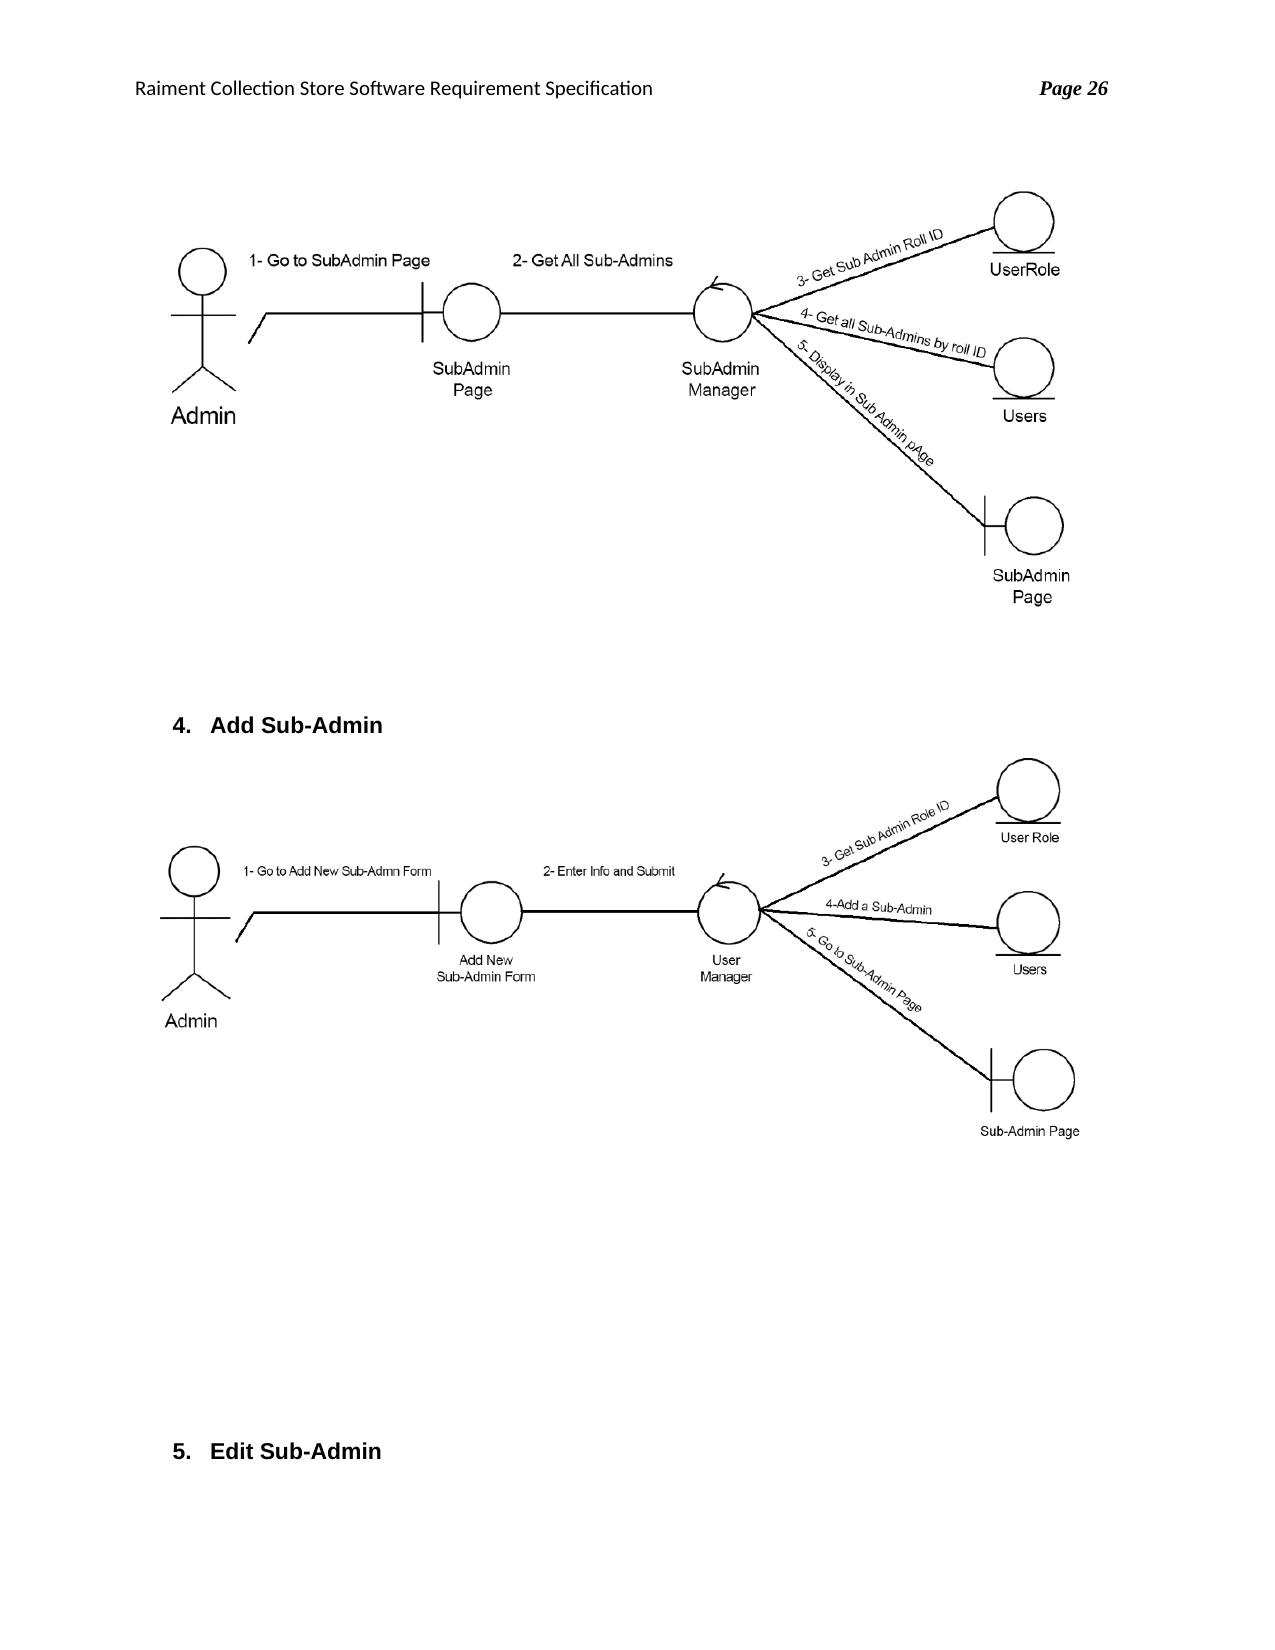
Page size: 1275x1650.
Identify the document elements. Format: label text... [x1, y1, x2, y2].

picture [135, 750, 1110, 1154]
picture [135, 150, 1110, 622]
list Edit Sub-Admin [172, 1438, 1140, 1464]
list Add Sub-Admin [172, 712, 1140, 738]
